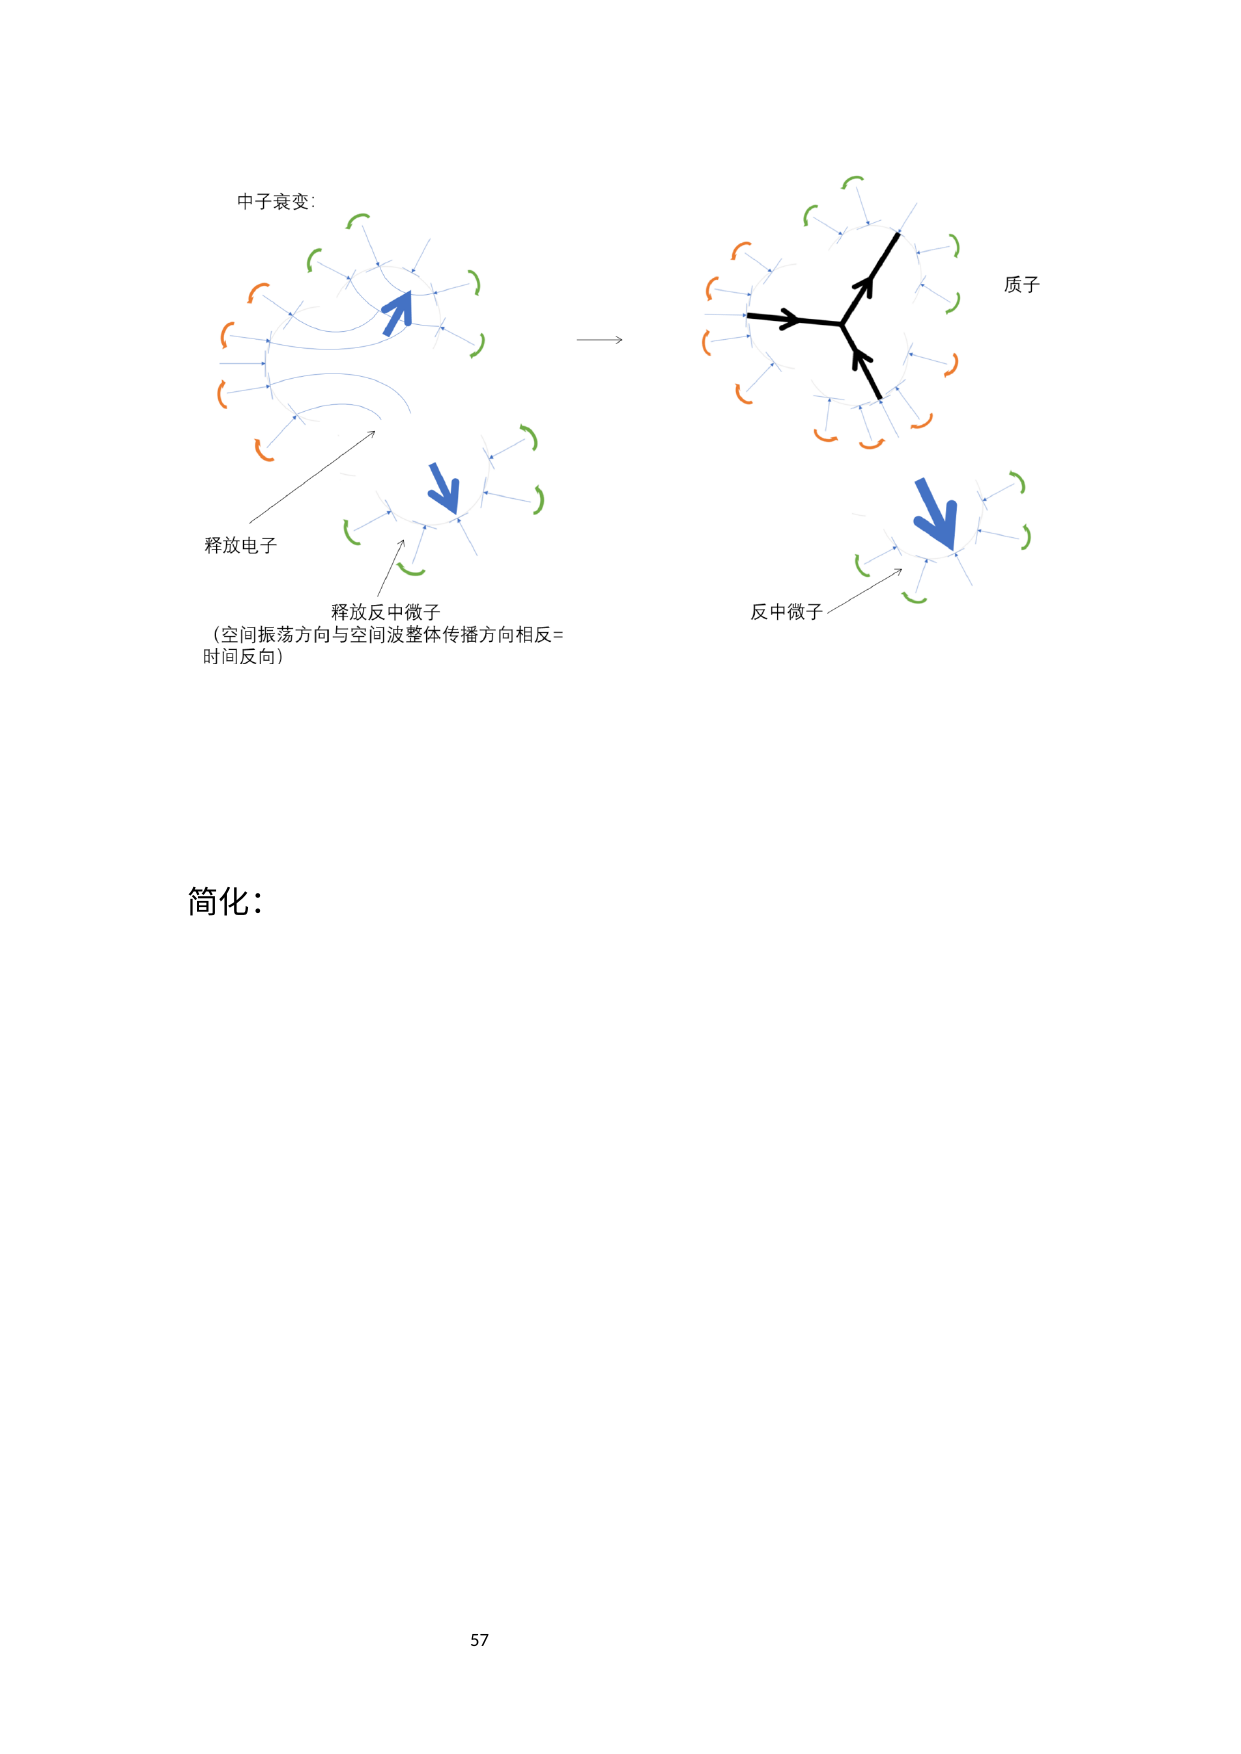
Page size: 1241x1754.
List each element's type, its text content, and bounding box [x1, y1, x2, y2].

list 简化： [187, 868, 1053, 933]
picture [187, 162, 1052, 664]
